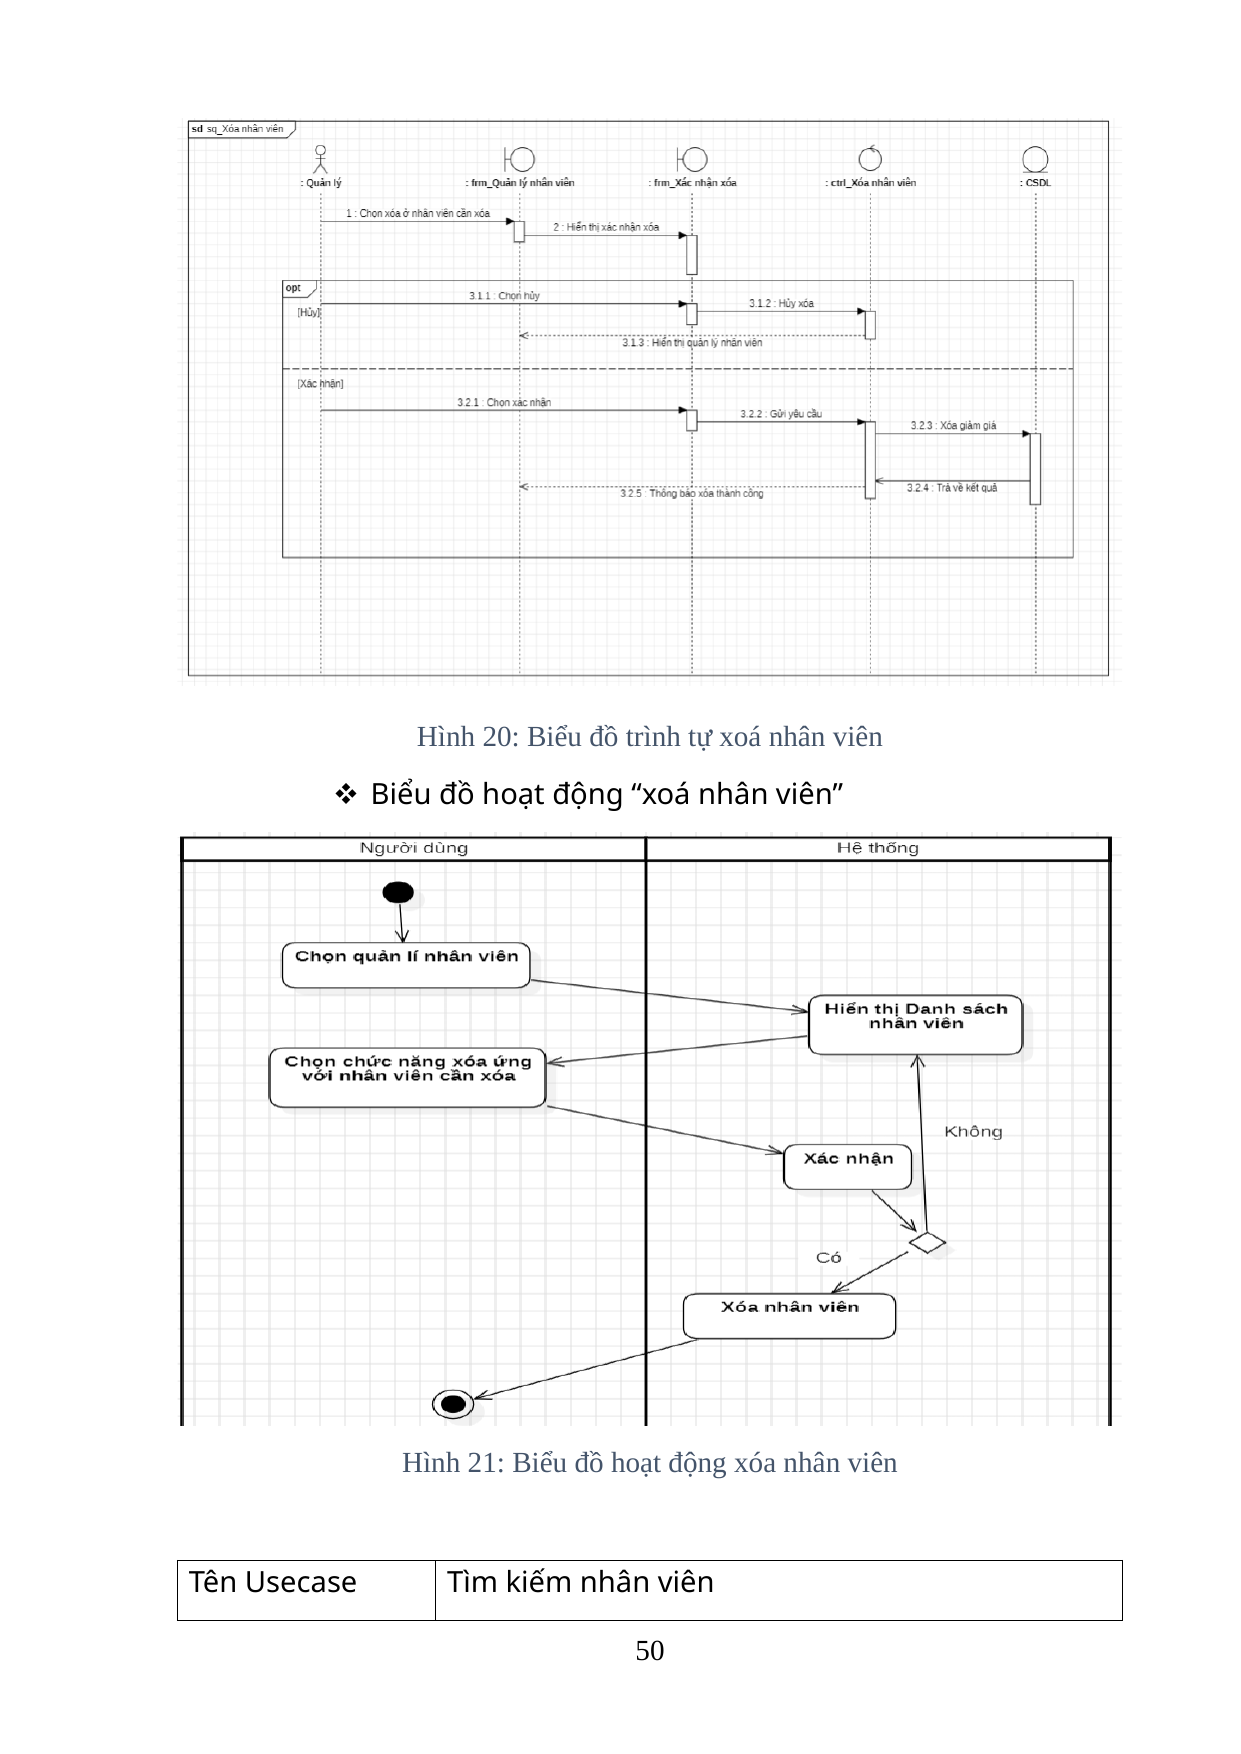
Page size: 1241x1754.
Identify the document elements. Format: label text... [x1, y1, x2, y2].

list Biểu đồ hoạt động “xoá nhân viên” [333, 773, 1122, 813]
text Hình 21: Biểu đồ hoạt động xóa nhân viên [177, 1445, 1122, 1478]
picture [177, 118, 1123, 686]
table_header Tên Usecase [178, 1561, 435, 1620]
table_header Tìm kiếm nhân viên [436, 1561, 1122, 1620]
text Hình 20: Biểu đồ trình tự xoá nhân viên [177, 719, 1122, 752]
picture [177, 832, 1122, 1426]
